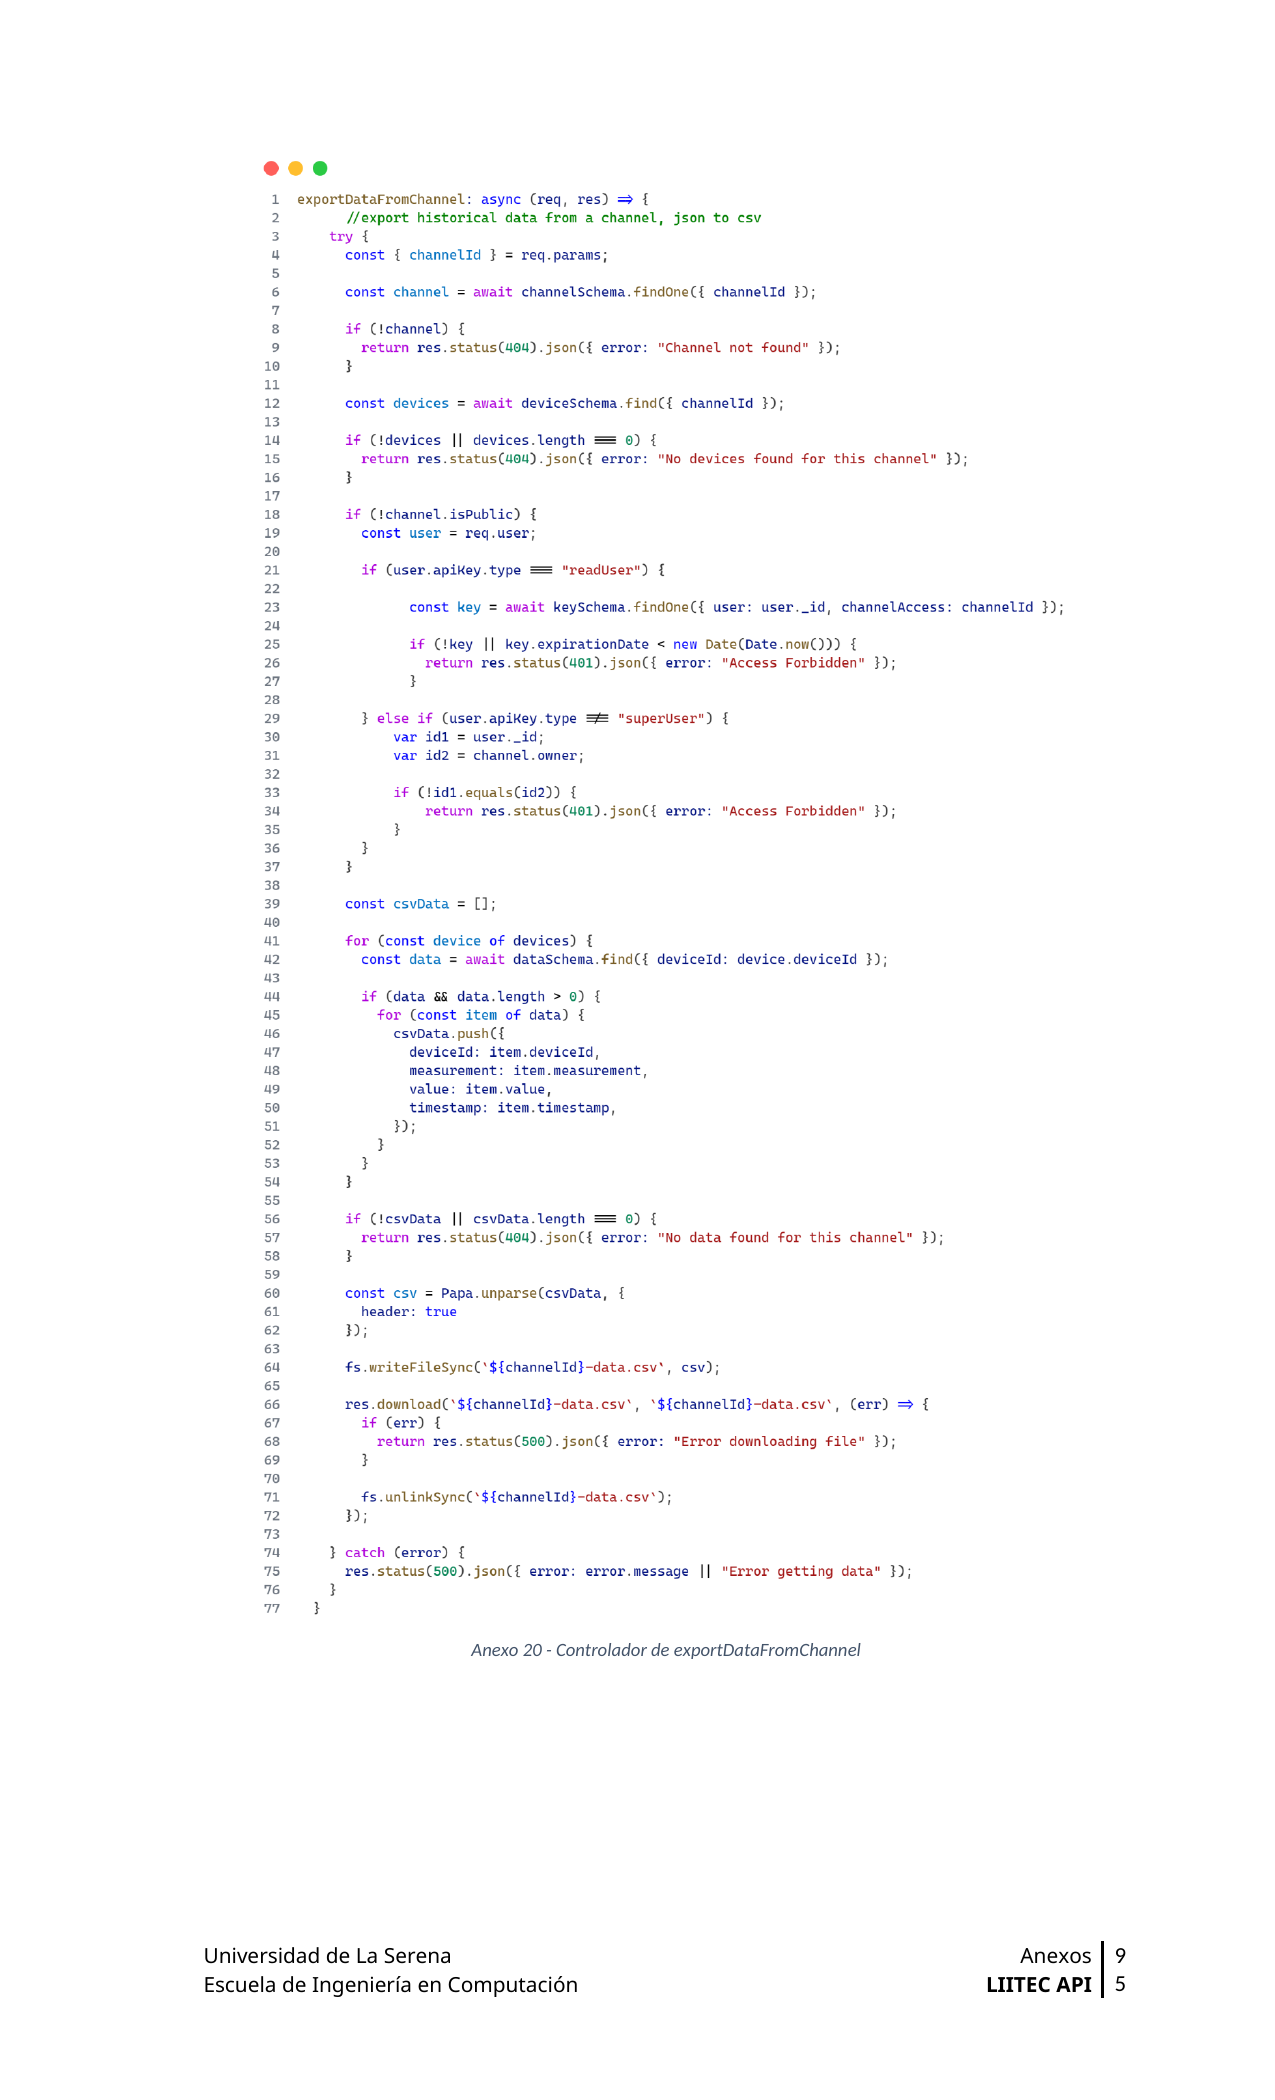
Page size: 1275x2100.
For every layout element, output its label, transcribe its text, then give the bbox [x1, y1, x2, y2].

picture [256, 147, 1078, 1620]
